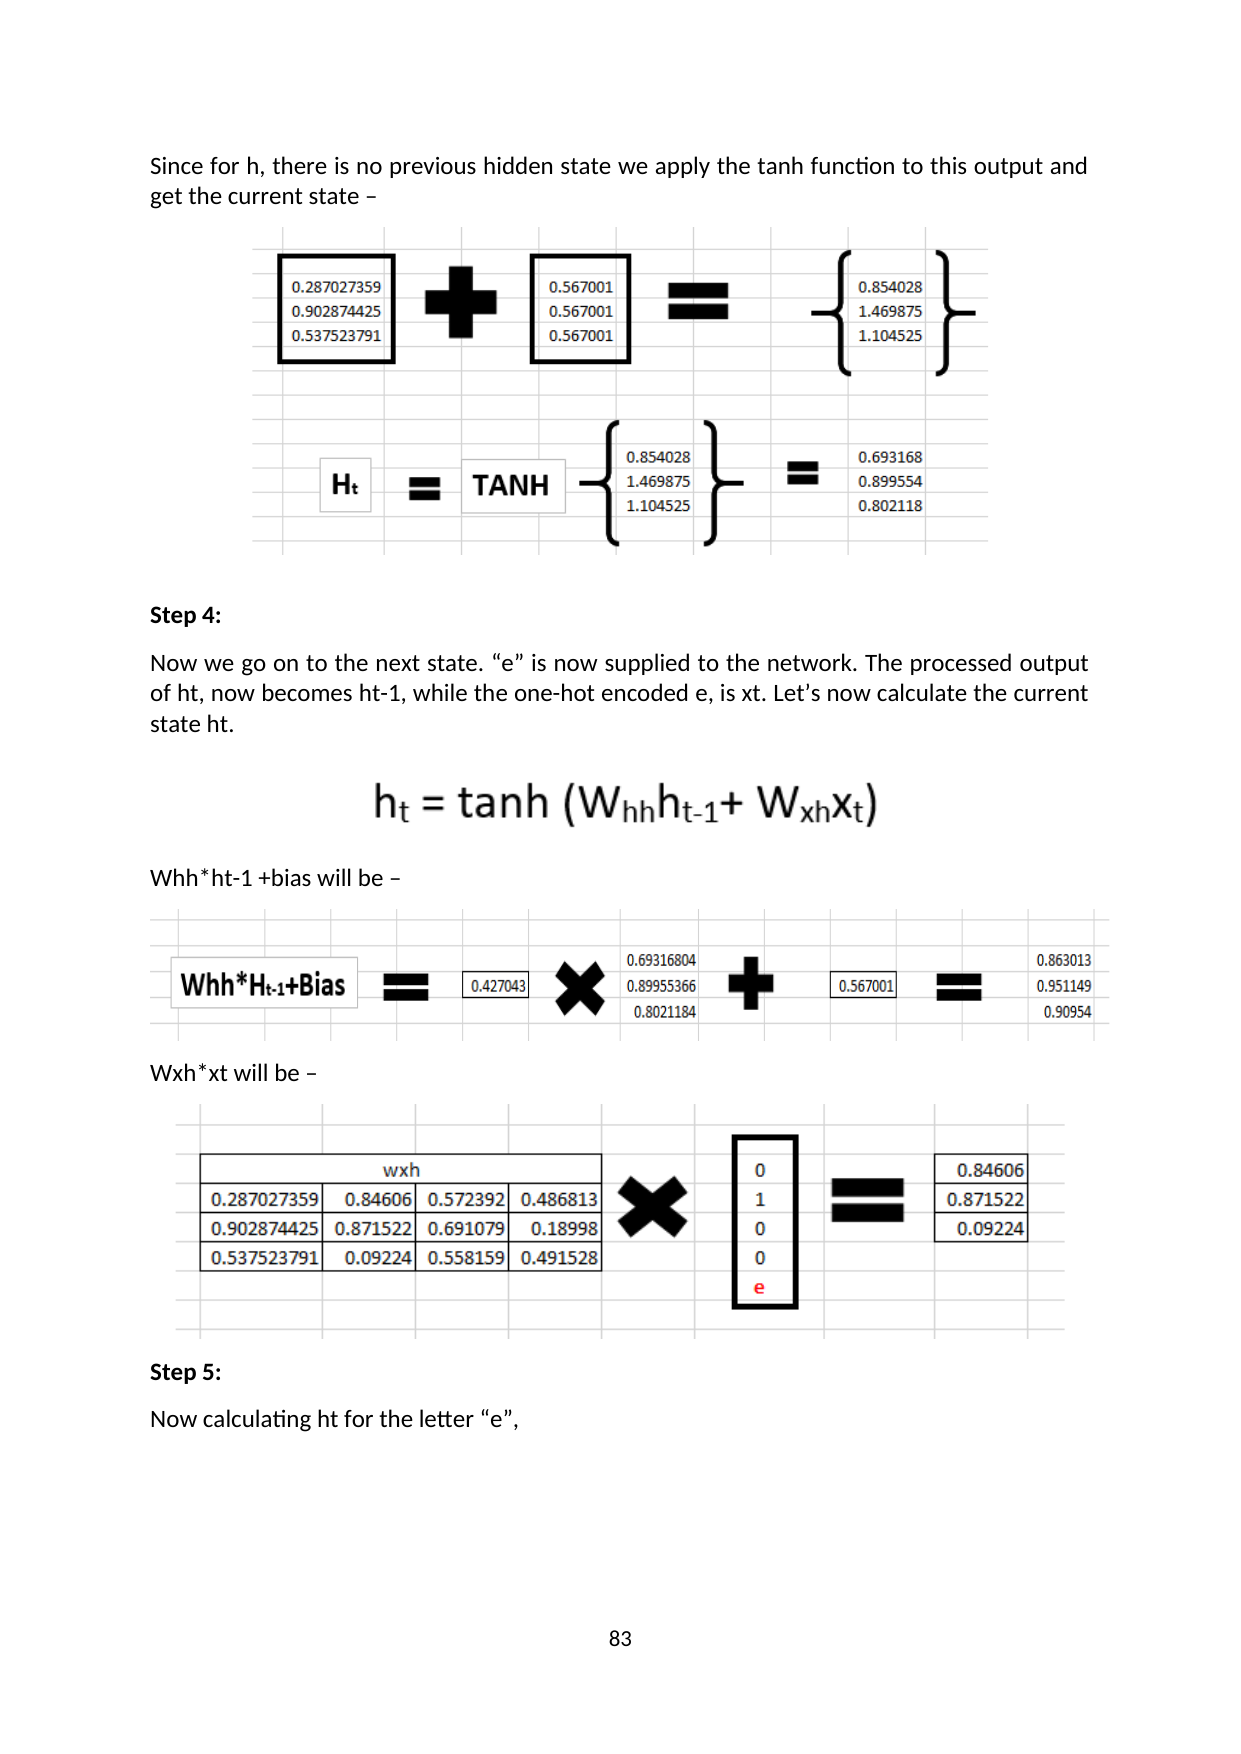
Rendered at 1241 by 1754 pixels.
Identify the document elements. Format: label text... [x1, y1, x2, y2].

picture [349, 755, 891, 846]
text Now we go on to the next state. “e” is now supplied to the network. The processed output of ht, now becomes ht-1, while the one-hot encoded e, is xt. Let’s now calculate the current state ht. [150, 647, 1090, 738]
text Now calculating ht for the letter “e”, [150, 1403, 1090, 1433]
picture [252, 227, 989, 555]
text Step 5: [150, 1356, 1090, 1386]
text Whh*ht-1 +bias will be – [150, 862, 1090, 893]
picture [150, 909, 1110, 1041]
picture [175, 1104, 1065, 1339]
text Wxh*xt will be – [150, 1057, 1090, 1088]
text Step 4: [150, 600, 1090, 630]
text Since for h, there is no previous hidden state we apply the tanh function to this output and get the current state – [150, 150, 1090, 211]
